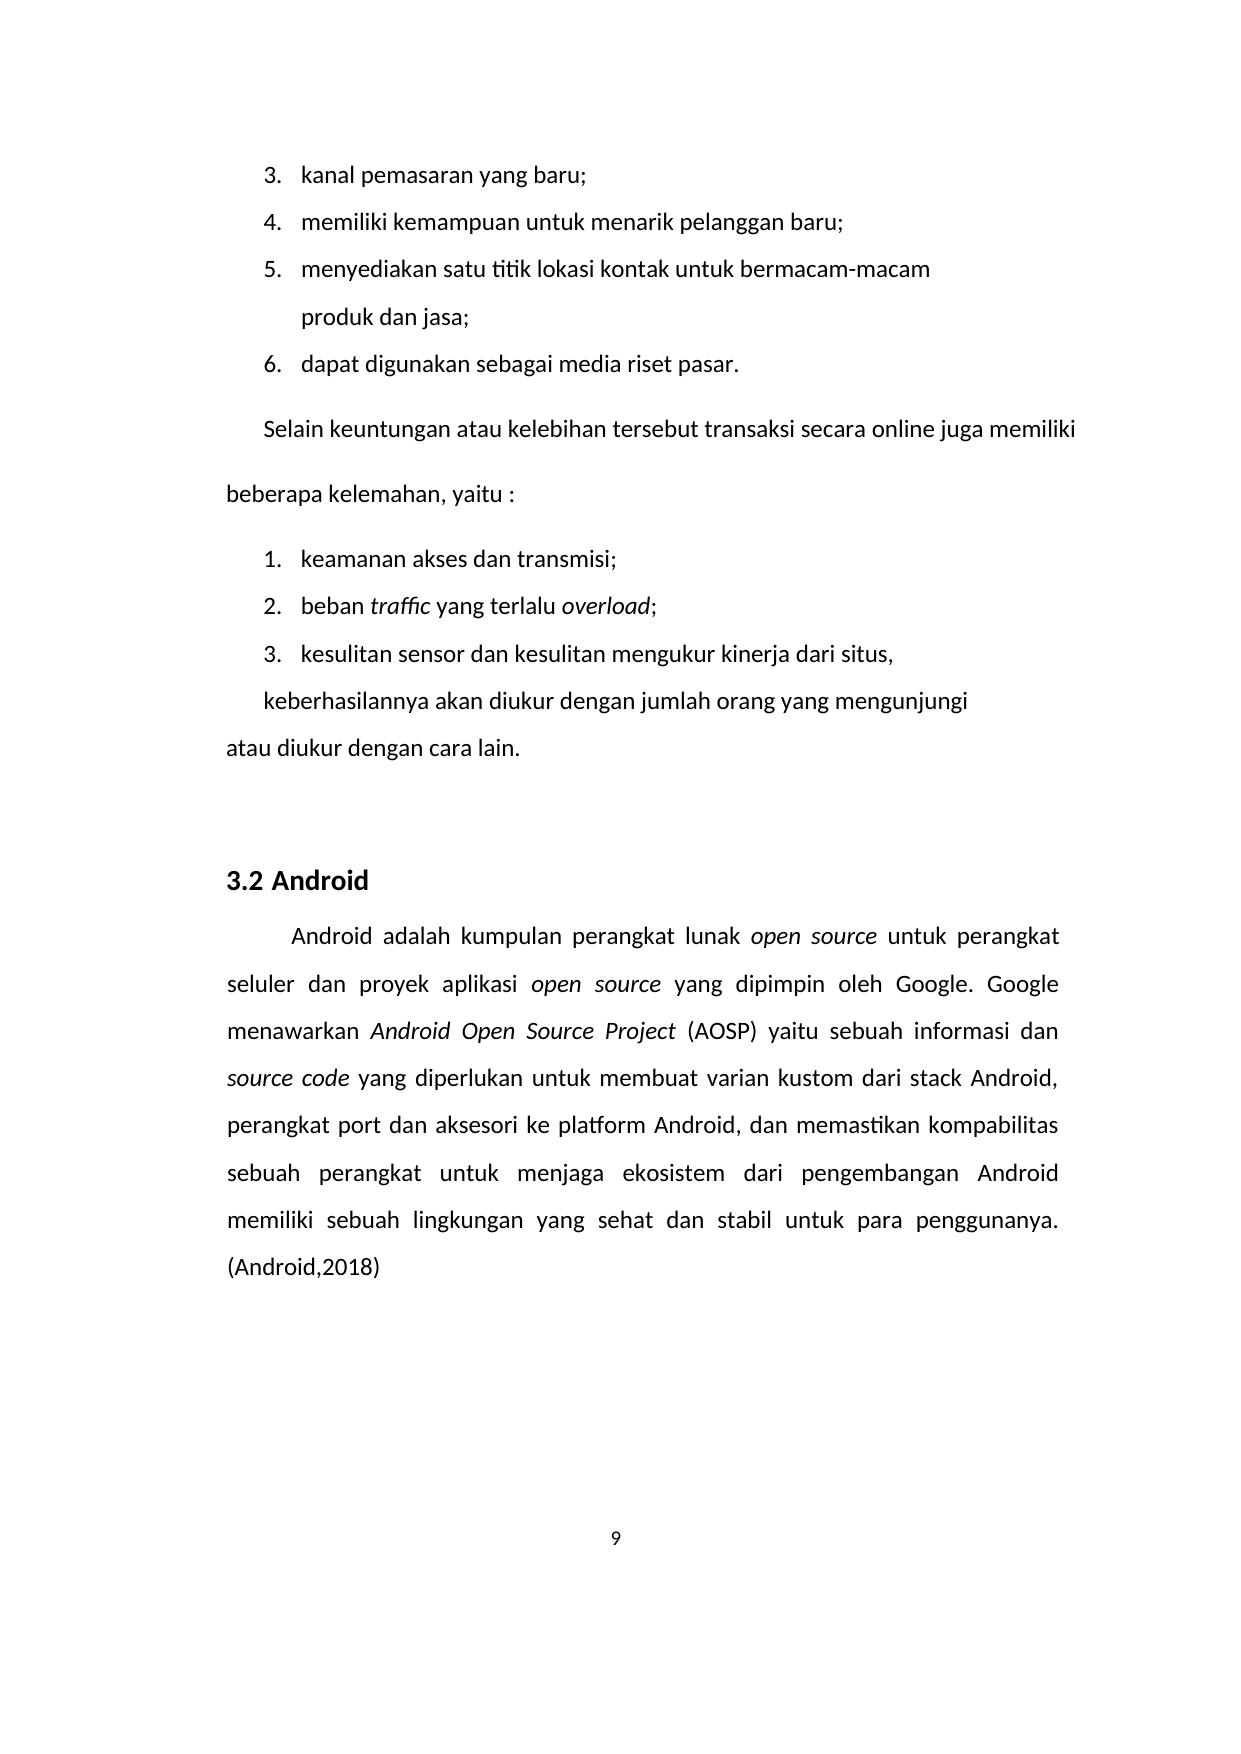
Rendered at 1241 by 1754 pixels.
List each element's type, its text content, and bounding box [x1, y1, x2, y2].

text Android adalah kumpulan perangkat lunak open source untuk perangkat seluler dan proyek aplikasi open source yang dipimpin oleh Google. Google menawarkan Android Open Source Project (AOSP) yaitu sebuah informasi dan source code yang diperlukan untuk membuat varian kustom dari stack Android, perangkat port dan aksesori ke platform Android, dan memastikan kompabilitas sebuah perangkat untuk menjaga ekosistem dari pengembangan Android memiliki sebuah lingkungan yang sehat dan stabil untuk para penggunanya.(Android,2018) [227, 921, 1060, 1282]
list beban traffic yang terlalu overload; [263, 591, 1090, 621]
list keberhasilannya akan diukur dengan jumlah orang yang mengunjungi [263, 685, 1090, 716]
subtitle 3.2 Android [226, 862, 1092, 898]
list produk dan jasa; [301, 301, 1090, 331]
list kesulitan sensor dan kesulitan mengukur kinerja dari situs, [263, 638, 1090, 668]
list dapat digunakan sebagai media riset pasar. [263, 348, 1090, 379]
list menyediakan satu titik lokasi kontak untuk bermacam-macam [263, 254, 1090, 284]
text atau diukur dengan cara lain. [226, 732, 1090, 763]
list kanal pemasaran yang baru; [263, 159, 1090, 189]
text Selain keuntungan atau kelebihan tersebut transaksi secara online juga memiliki [227, 413, 1090, 444]
list keamanan akses dan transmisi; [263, 543, 1090, 574]
list memiliki kemampuan untuk menarik pelanggan baru; [263, 206, 1090, 237]
text beberapa kelemahan, yaitu : [226, 478, 1090, 509]
